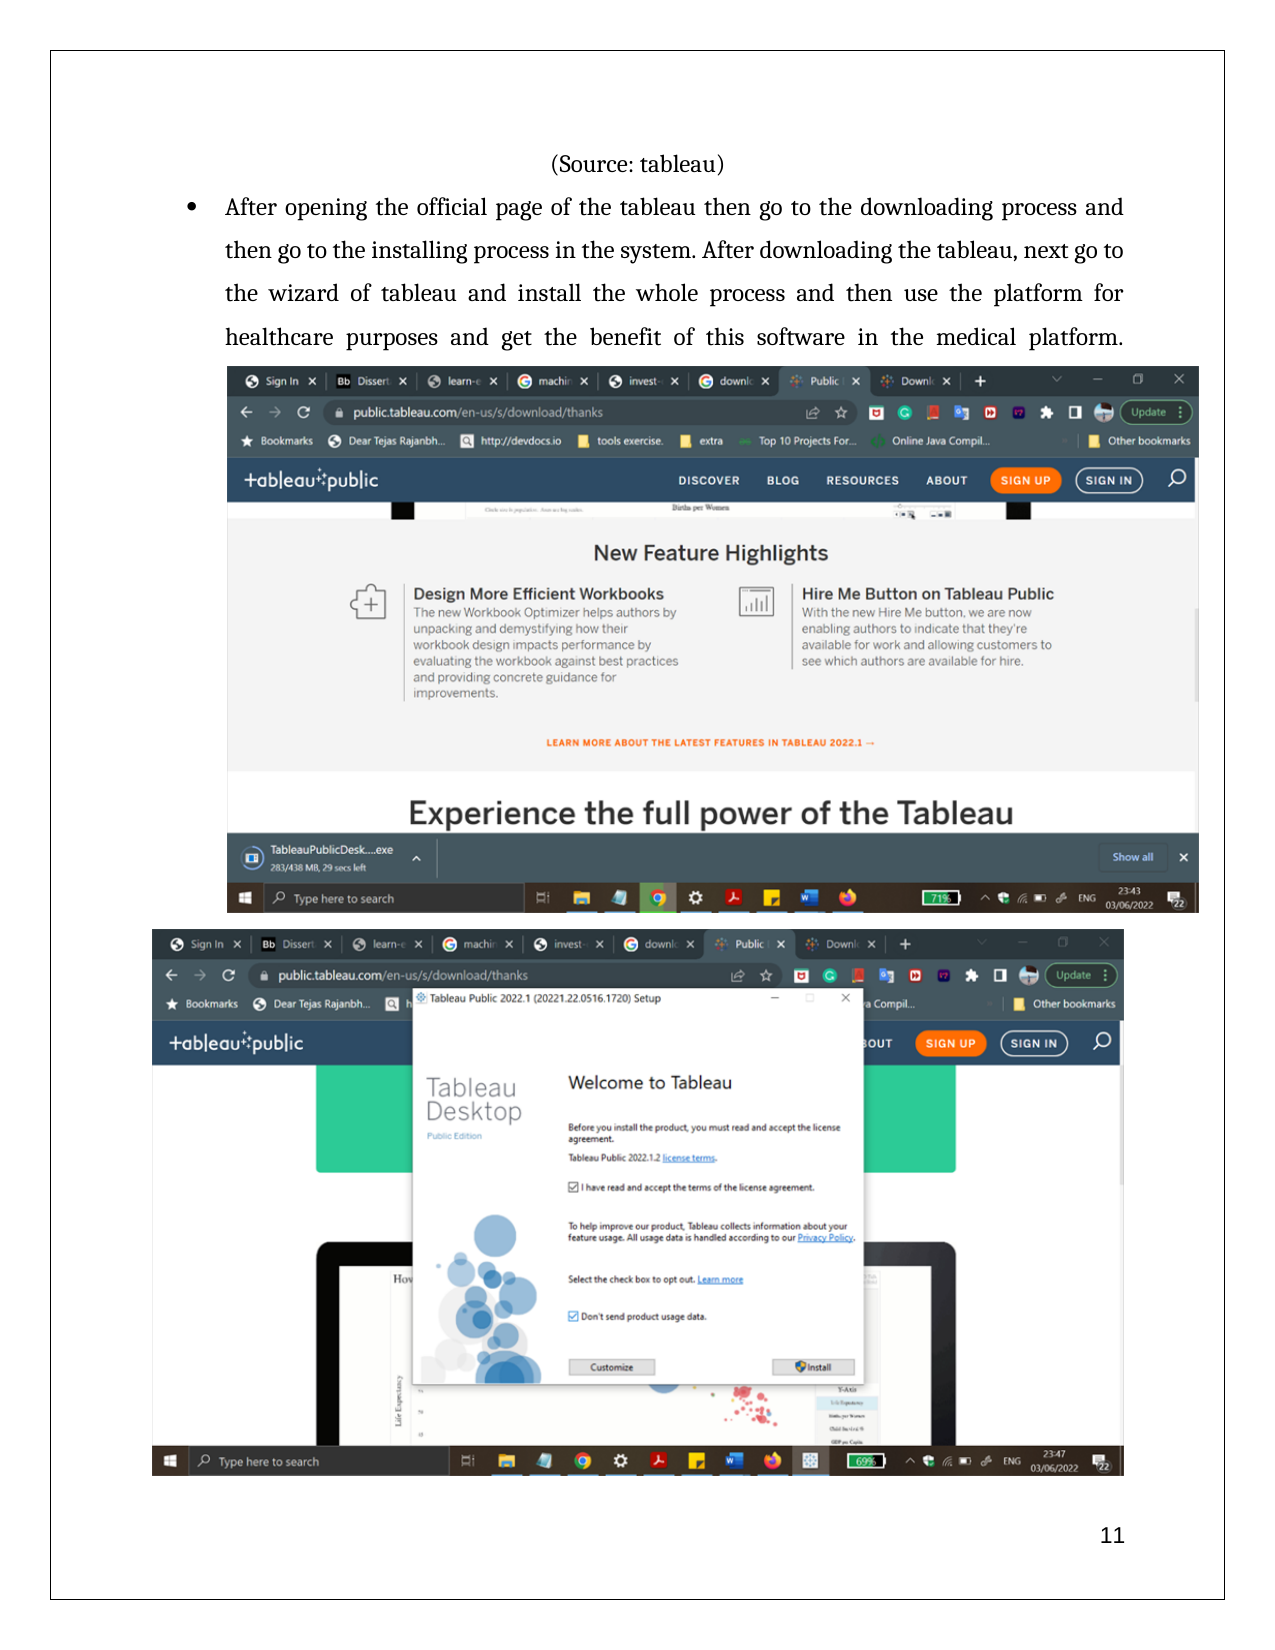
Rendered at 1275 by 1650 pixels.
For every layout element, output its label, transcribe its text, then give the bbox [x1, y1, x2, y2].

picture [150, 927, 1125, 1478]
text (Source: tableau) [150, 150, 1125, 179]
picture [225, 364, 1200, 915]
